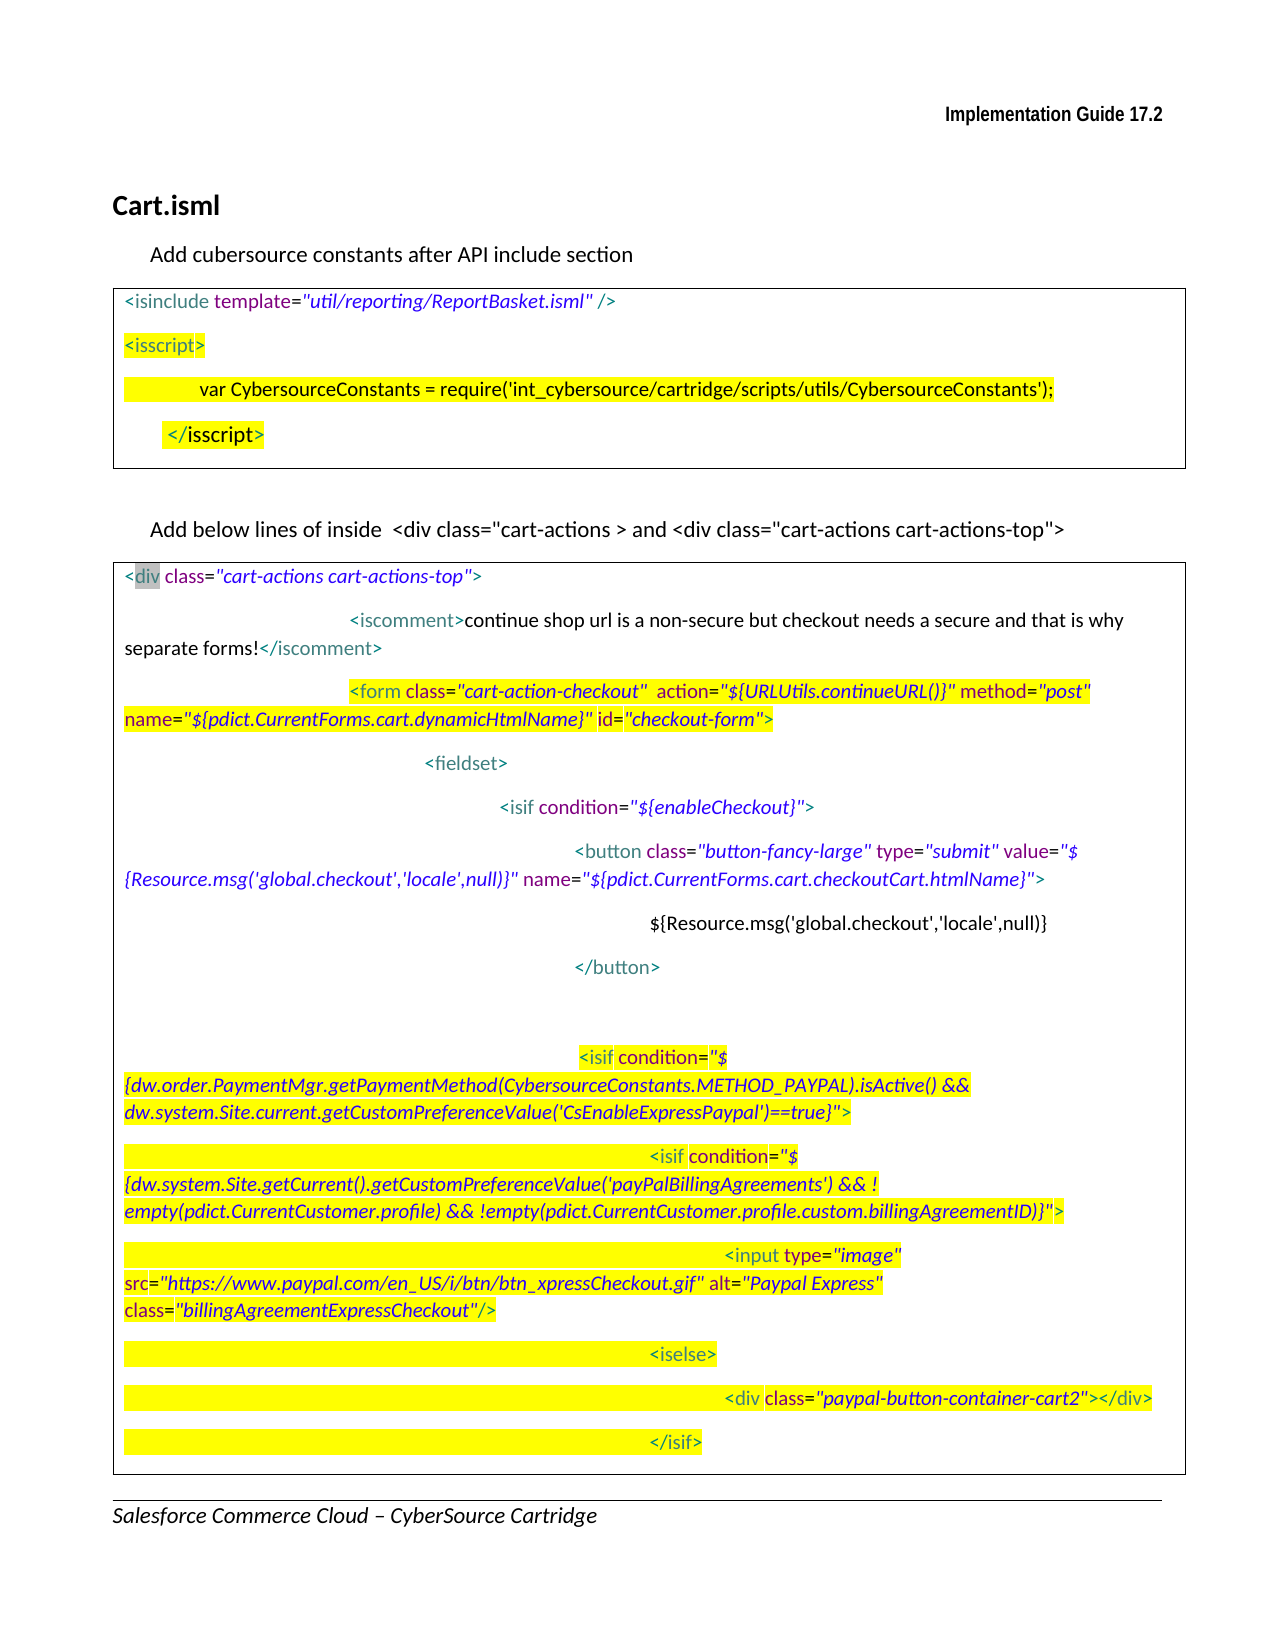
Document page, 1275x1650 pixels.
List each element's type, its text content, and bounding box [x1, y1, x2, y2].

table_header <isinclude template="util/reporting/ReportBasket.isml" /> <isscript> var CybersourceConstants = require('int_cybersource/cartridge/scripts/utils/CybersourceConstants'); </isscript> [114, 289, 1185, 467]
text Add below lines of inside <div class="cart-actions > and <div class="cart-actions cart-actions-top"> [150, 515, 1162, 543]
text Add cubersource constants after API include section [150, 241, 1162, 268]
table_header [114, 563, 1185, 1473]
subtitle Cart.isml [112, 187, 1162, 223]
